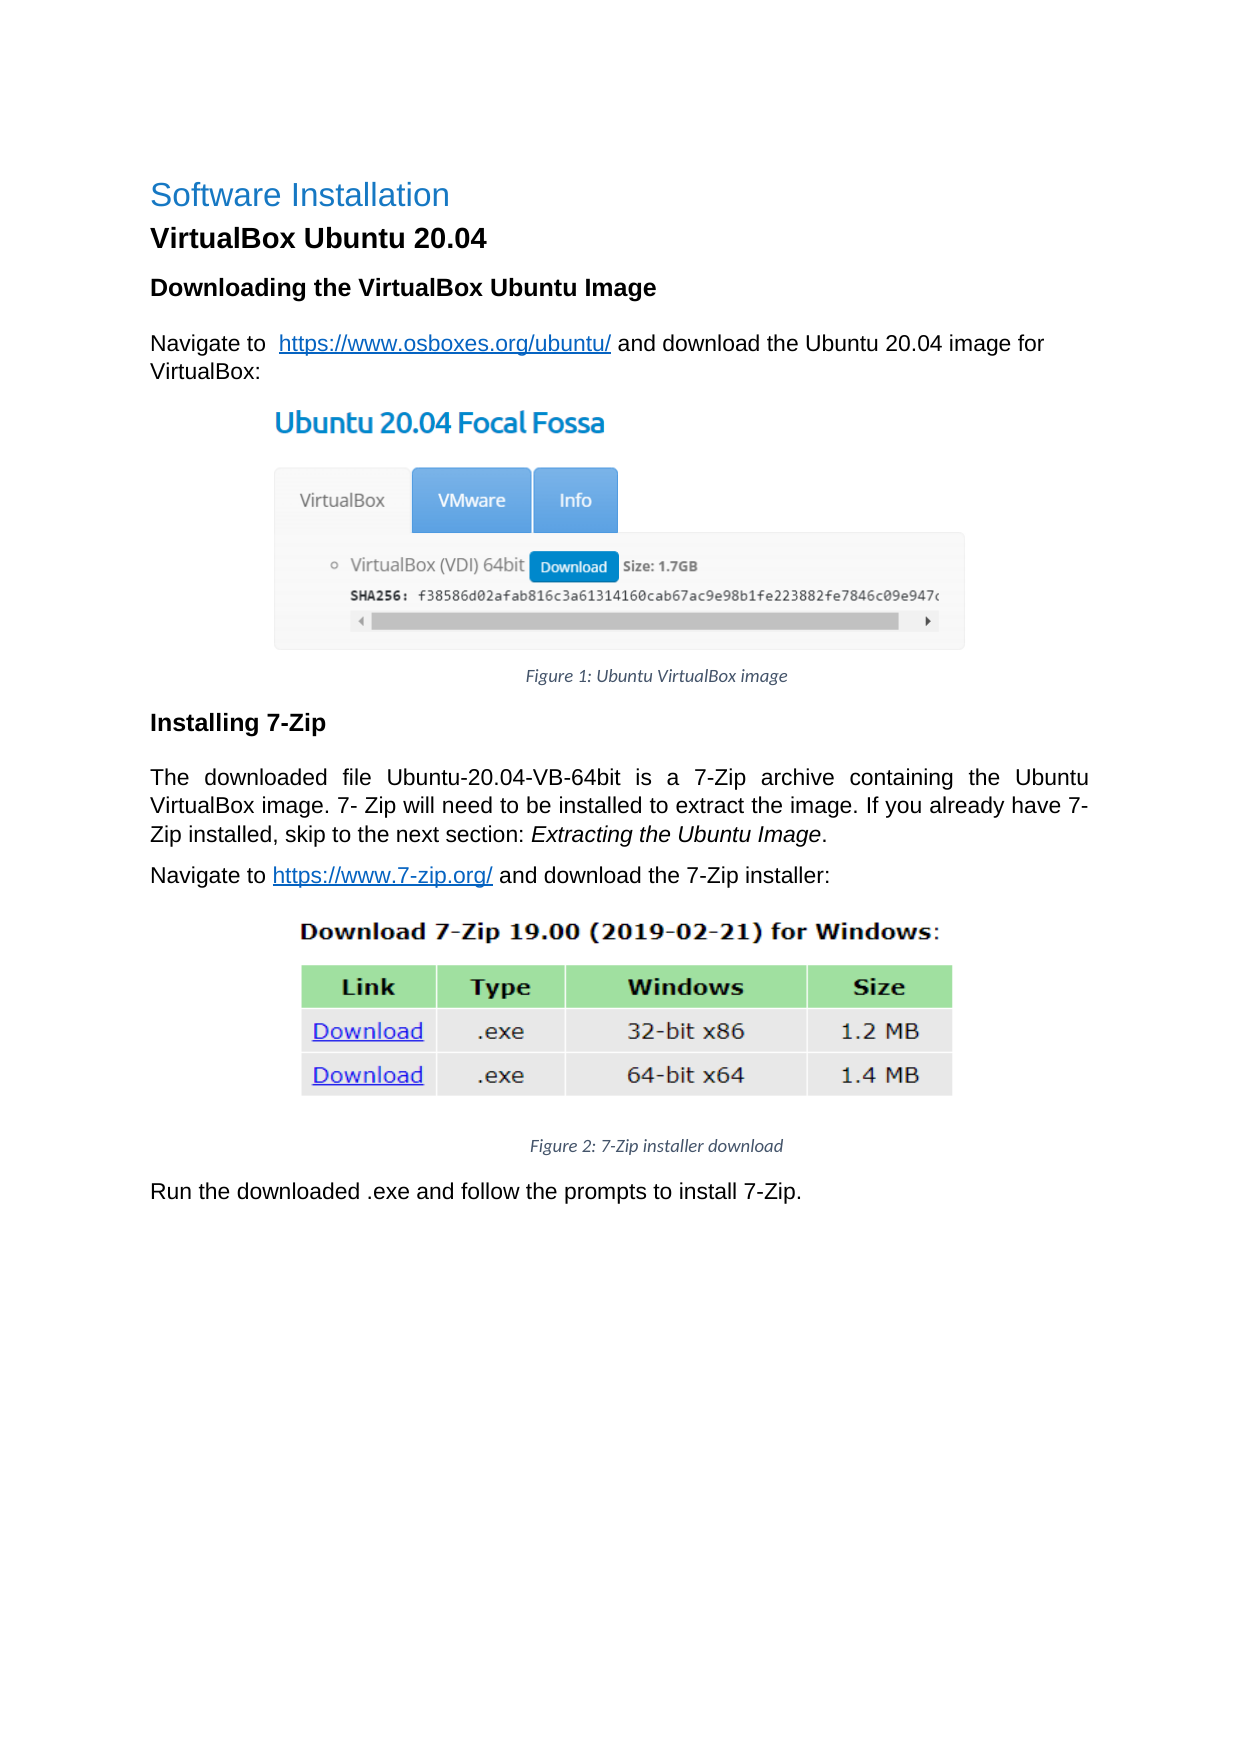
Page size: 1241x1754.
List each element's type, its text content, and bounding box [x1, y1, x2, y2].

text Run the downloaded .exe and follow the prompts to install 7-Zip. [150, 1178, 1090, 1204]
picture [265, 902, 975, 1132]
text Figure 2: 7-Zip installer download [225, 1134, 1090, 1157]
subtitle Downloading the VirtualBox Ubuntu Image [150, 273, 1090, 302]
subtitle Software Installation [150, 175, 1090, 213]
subtitle VirtualBox Ubuntu 20.04 [150, 221, 1090, 254]
text Navigate to https://www.7-zip.org/ and download the 7-Zip installer: [150, 862, 1090, 888]
text Navigate to https://www.osboxes.org/ubuntu/ and download the Ubuntu 20.04 image for VirtualBox: [150, 329, 1090, 384]
subtitle Installing 7-Zip [150, 708, 1090, 736]
text The downloaded file Ubuntu-20.04-VB-64bit is a 7-Zip archive containing the Ubuntu VirtualBox image. 7- Zip will need to be installed to extract the image. If you already have 7-Zip installed, skip to the next section: Extracting the Ubuntu Image. [150, 764, 1090, 847]
text Figure 1: Ubuntu VirtualBox image [225, 664, 1090, 687]
